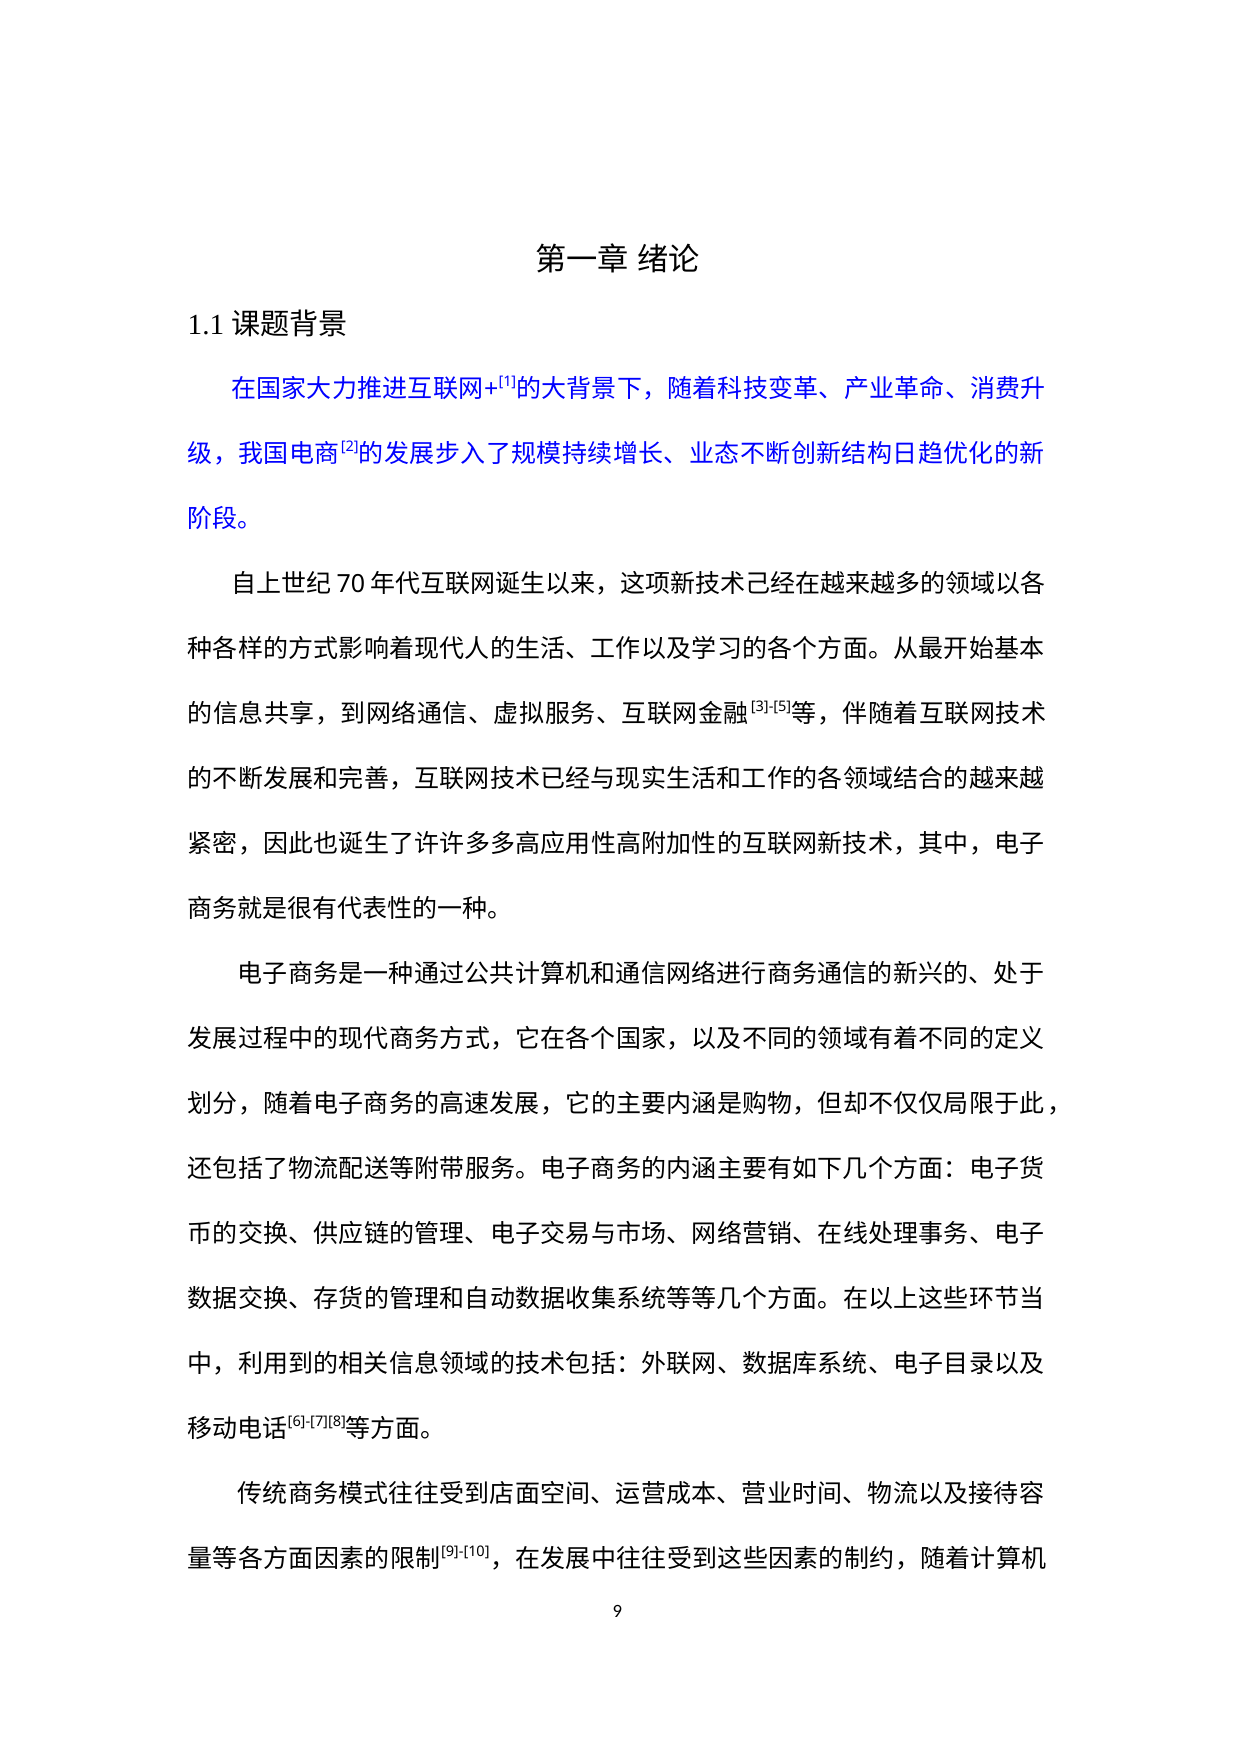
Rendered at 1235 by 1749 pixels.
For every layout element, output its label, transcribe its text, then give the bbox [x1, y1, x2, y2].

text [187, 1459, 1047, 1589]
text 在国家大力推进互联网+[1]的大背景下，随着科技变革、产业革命、消费升级，我国电商[2]的发展步入了规模持续增长、业态不断创新结构日趋优化的新阶段。 [187, 354, 1047, 549]
text 自上世纪70年代互联网诞生以来，这项新技术己经在越来越多的领域以各种各样的方式影响着现代人的生活、工作以及学习的各个方面。从最开始基本的信息共享，到网络通信、虚拟服务、互联网金融[3]-[5]等，伴随着互联网技术的不断发展和完善，互联网技术已经与现实生活和工作的各领域结合的越来越紧密，因此也诞生了许许多多高应用性高附加性的互联网新技术，其中，电子商务就是很有代表性的一种。 [187, 549, 1047, 939]
text 电子商务是一种通过公共计算机和通信网络进行商务通信的新兴的、处于发展过程中的现代商务方式，它在各个国家，以及不同的领域有着不同的定义划分，随着电子商务的高速发展，它的主要内涵是购物，但却不仅仅局限于此，还包括了物流配送等附带服务。电子商务的内涵主要有如下几个方面：电子货币的交换、供应链的管理、电子交易与市场、网络营销、在线处理事务、电子数据交换、存货的管理和自动数据收集系统等等几个方面。在以上这些环节当中，利用到的相关信息领域的技术包括：外联网、数据库系统、电子目录以及移动电话[6]-[7][8]等方面。 [187, 939, 1047, 1459]
text 1.1 课题背景 [187, 289, 1047, 354]
list 绪论 [187, 224, 1047, 289]
